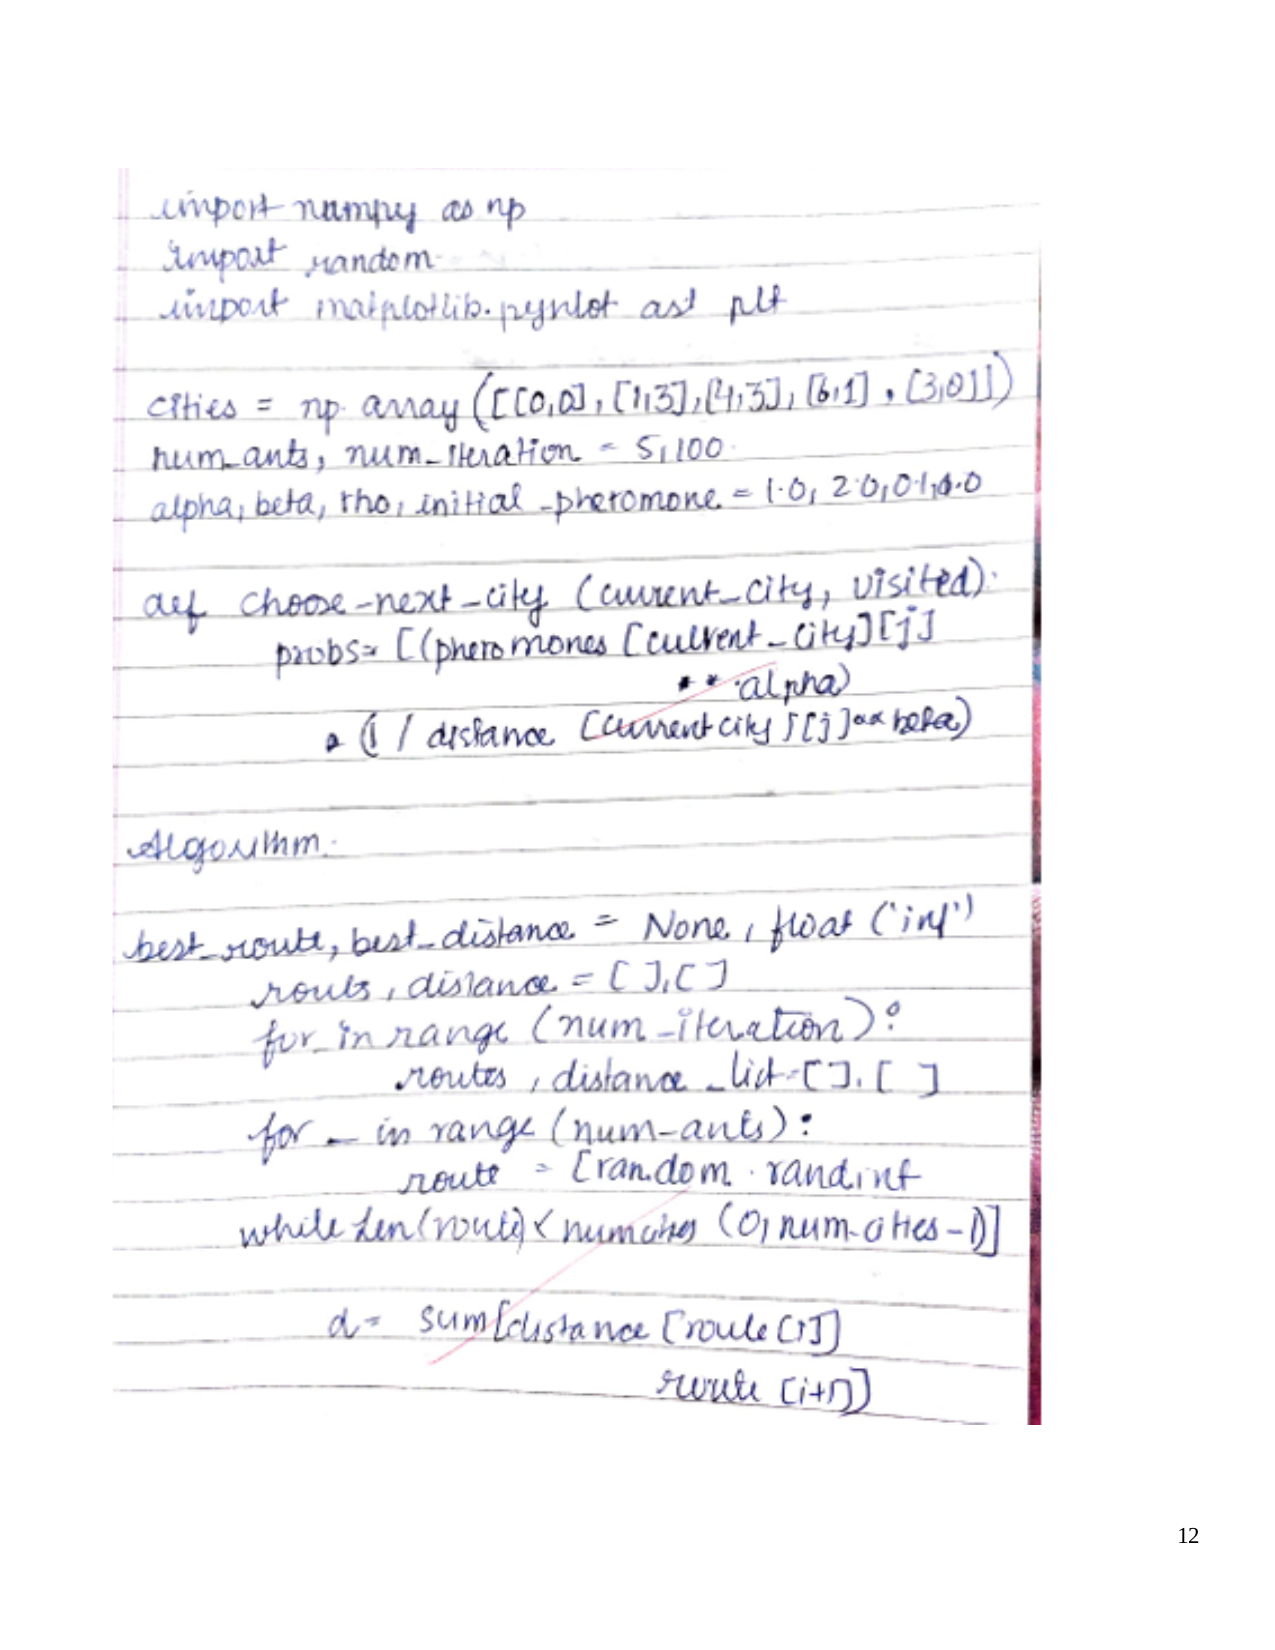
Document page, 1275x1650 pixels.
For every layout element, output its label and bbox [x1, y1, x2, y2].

picture [112, 168, 1044, 1425]
